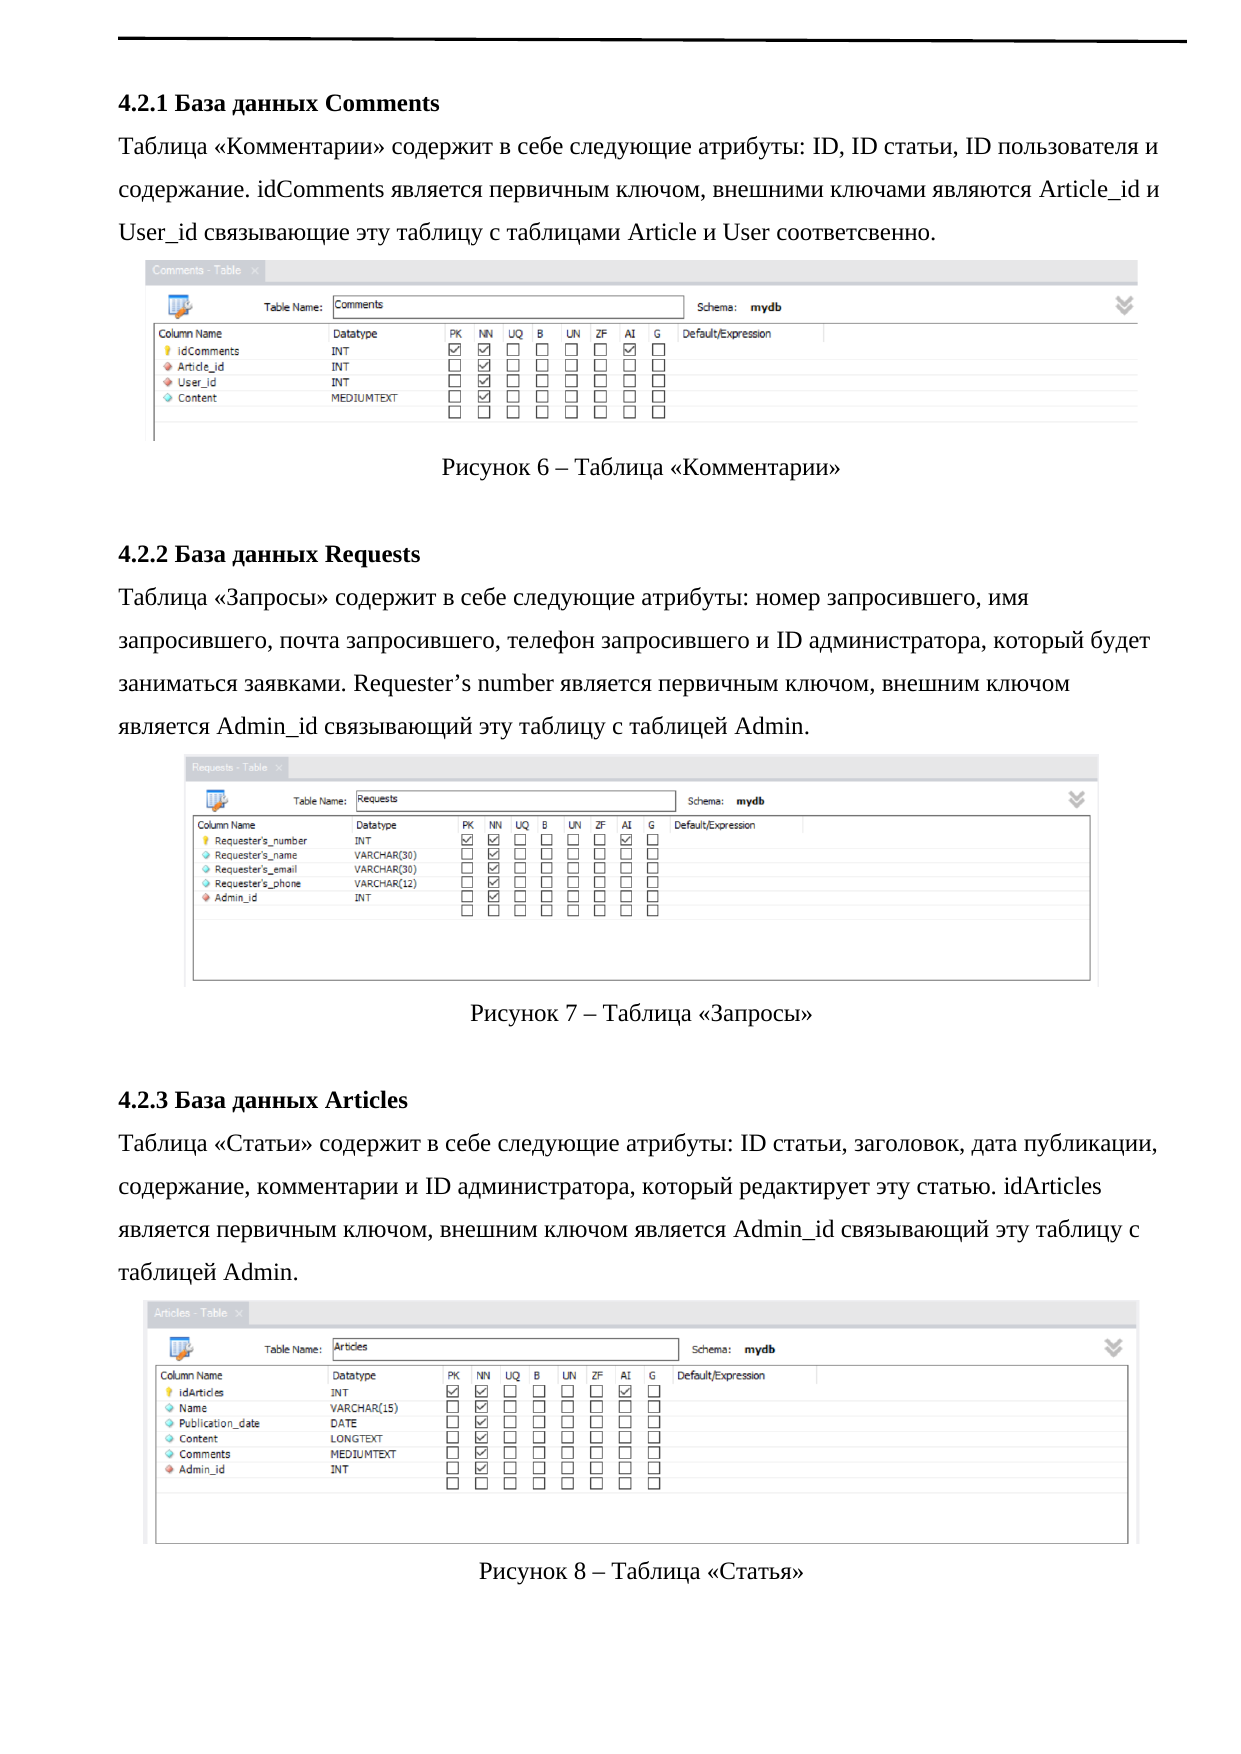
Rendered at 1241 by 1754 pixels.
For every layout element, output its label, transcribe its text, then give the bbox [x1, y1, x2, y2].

text 4.2.1 База данных Comments [118, 88, 1164, 117]
picture [145, 260, 1138, 441]
text Таблица «Комментарии» содержит в себе следующие атрибуты: ID, ID статьи, ID пользователя и содержание. idComments является первичным ключом, внешними ключами являются Article_id и User_id связывающие эту таблицу с таблицами Article и User соответсвенно. [118, 131, 1164, 246]
text Рисунок 6 – Таблица «Комментарии» [118, 452, 1164, 481]
text Таблица «Запросы» содержит в себе следующие атрибуты: номер запросившего, имя запросившего, почта запросившего, телефон запросившего и ID администратора, который будет заниматься заявками. Requester’s number является первичным ключом, внешним ключом является Admin_id связывающий эту таблицу с таблицей Admin. [118, 582, 1164, 740]
text 4.2.2 База данных Requests [118, 539, 1164, 567]
text Таблица «Статьи» содержит в себе следующие атрибуты: ID статьи, заголовок, дата публикации, содержание, комментарии и ID администратора, который редактирует эту статью. idArticles является первичным ключом, внешним ключом является Admin_id связывающий эту таблицу с таблицей Admin. [118, 1128, 1164, 1286]
picture [143, 1300, 1140, 1544]
picture [183, 754, 1099, 987]
text Рисунок 7 – Таблица «Запросы» [118, 998, 1164, 1027]
text Рисунок 8 – Таблица «Статья» [118, 1556, 1164, 1585]
text 4.2.3 База данных Articles [118, 1085, 1164, 1113]
